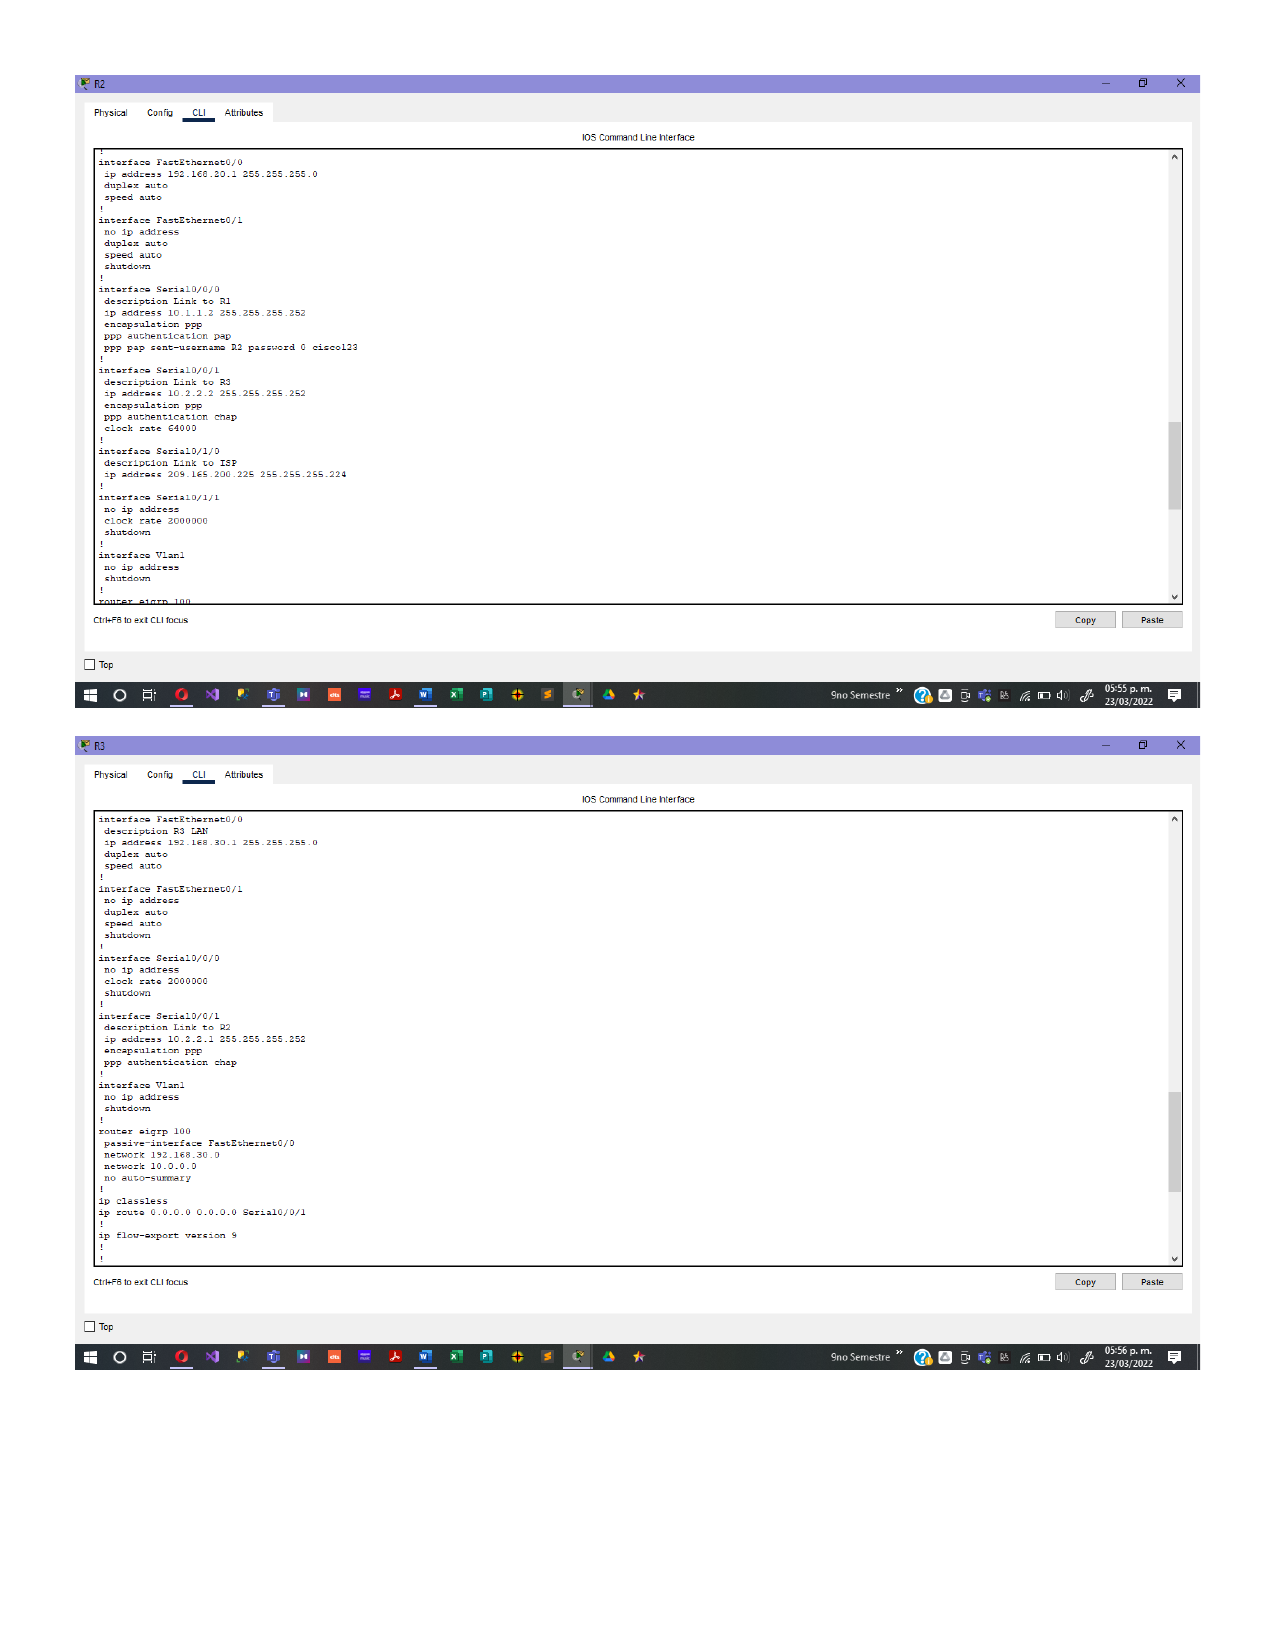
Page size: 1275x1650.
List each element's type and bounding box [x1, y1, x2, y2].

picture [75, 75, 1200, 708]
picture [75, 736, 1200, 1370]
